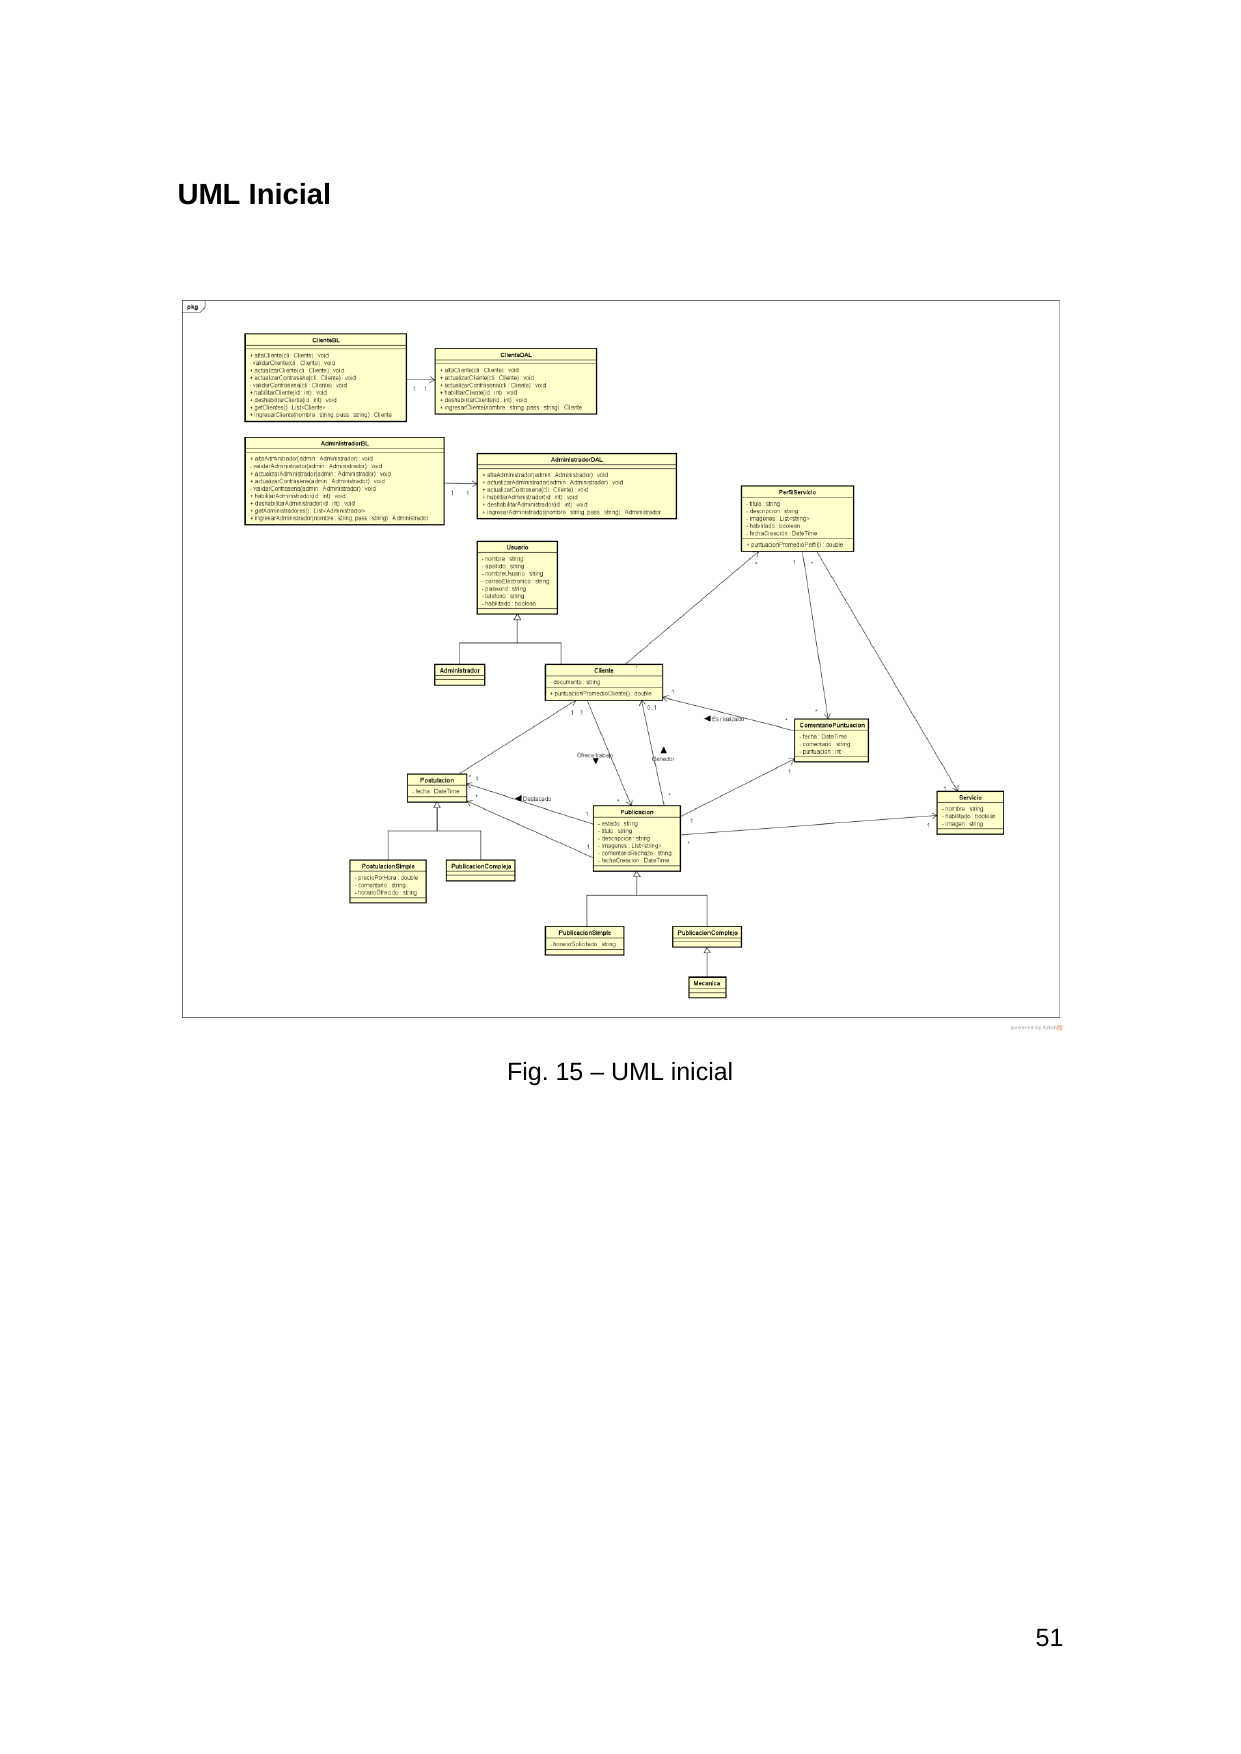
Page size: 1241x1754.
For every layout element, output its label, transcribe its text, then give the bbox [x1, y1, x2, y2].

text UML Inicial [177, 177, 1063, 211]
picture [177, 296, 1063, 1032]
text Fig. 15 – UML inicial [177, 1057, 1063, 1086]
